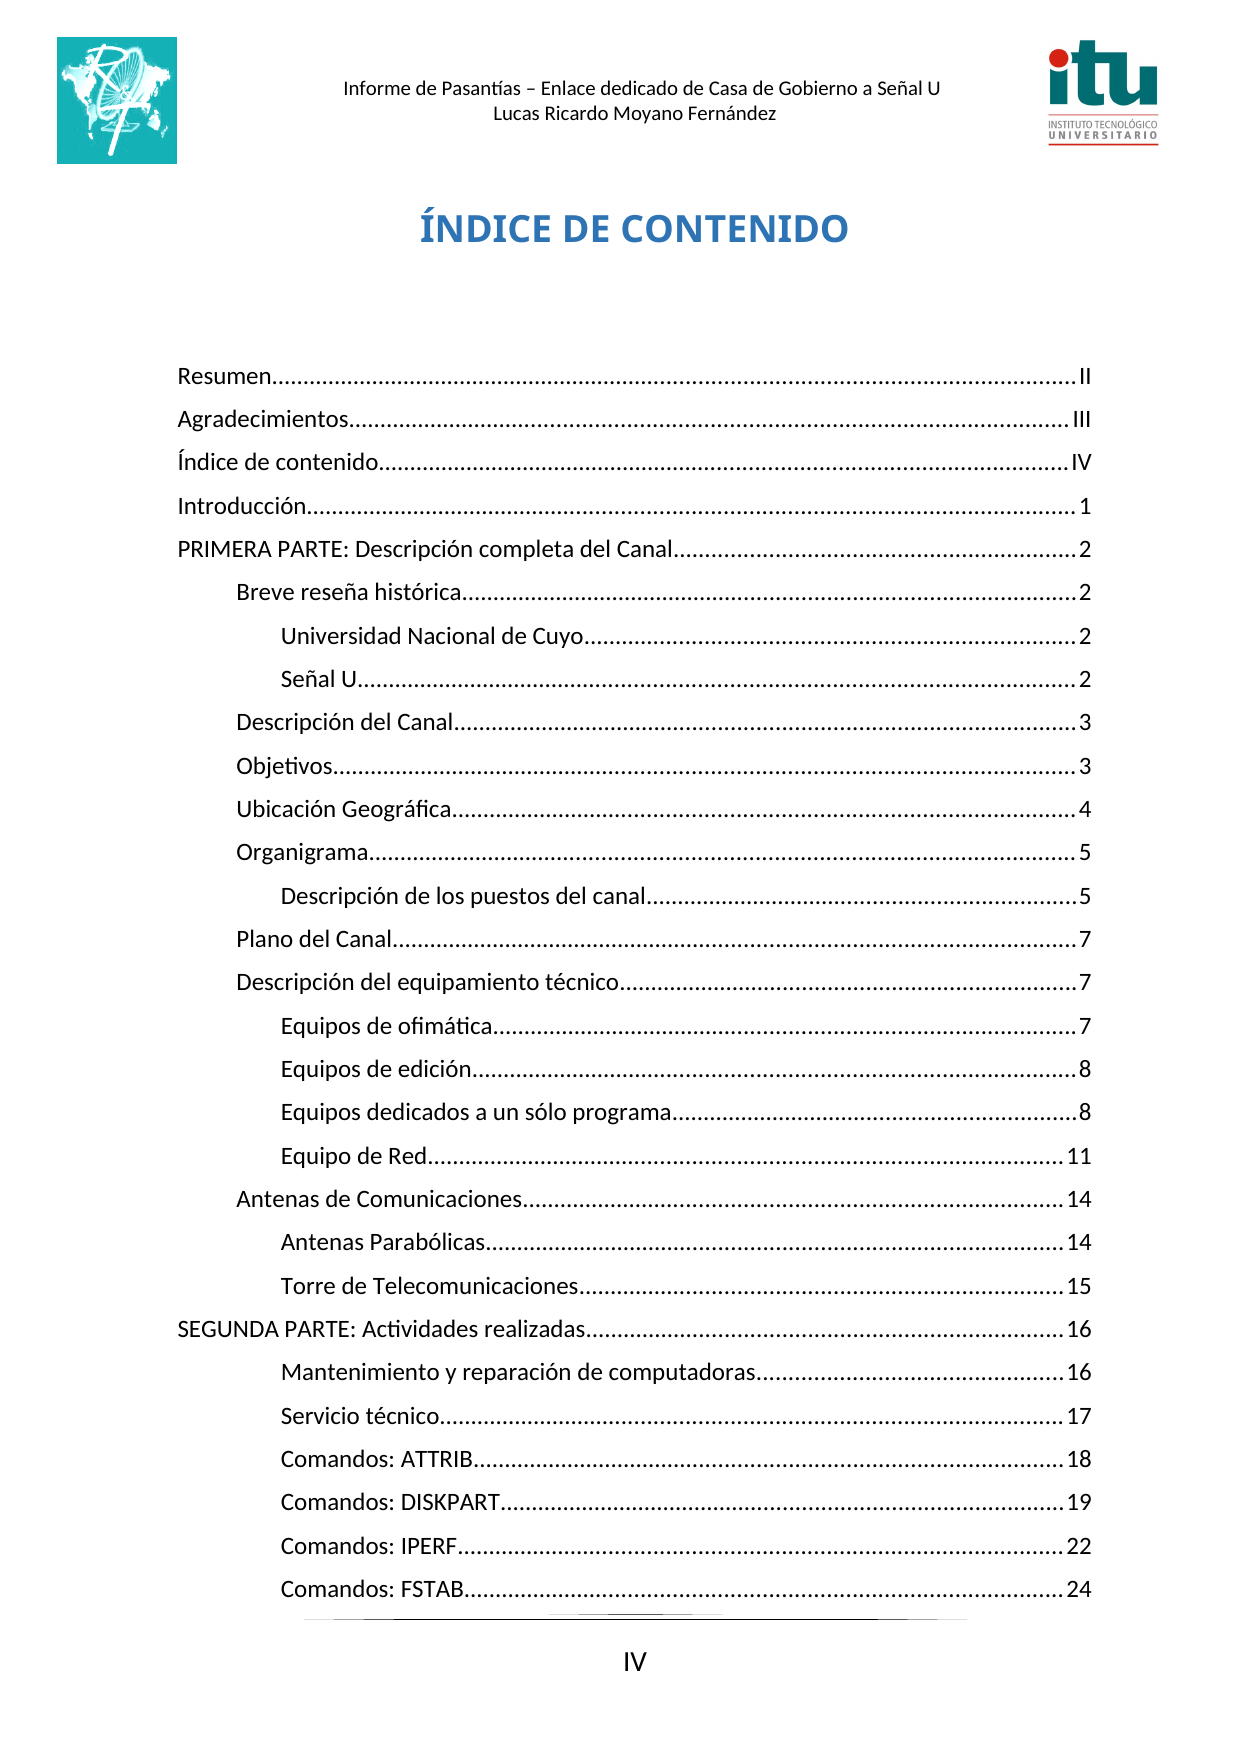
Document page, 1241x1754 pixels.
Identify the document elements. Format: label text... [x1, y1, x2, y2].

subtitle Índice de contenido [177, 202, 1092, 253]
picture [57, 37, 177, 164]
picture [1045, 37, 1161, 148]
